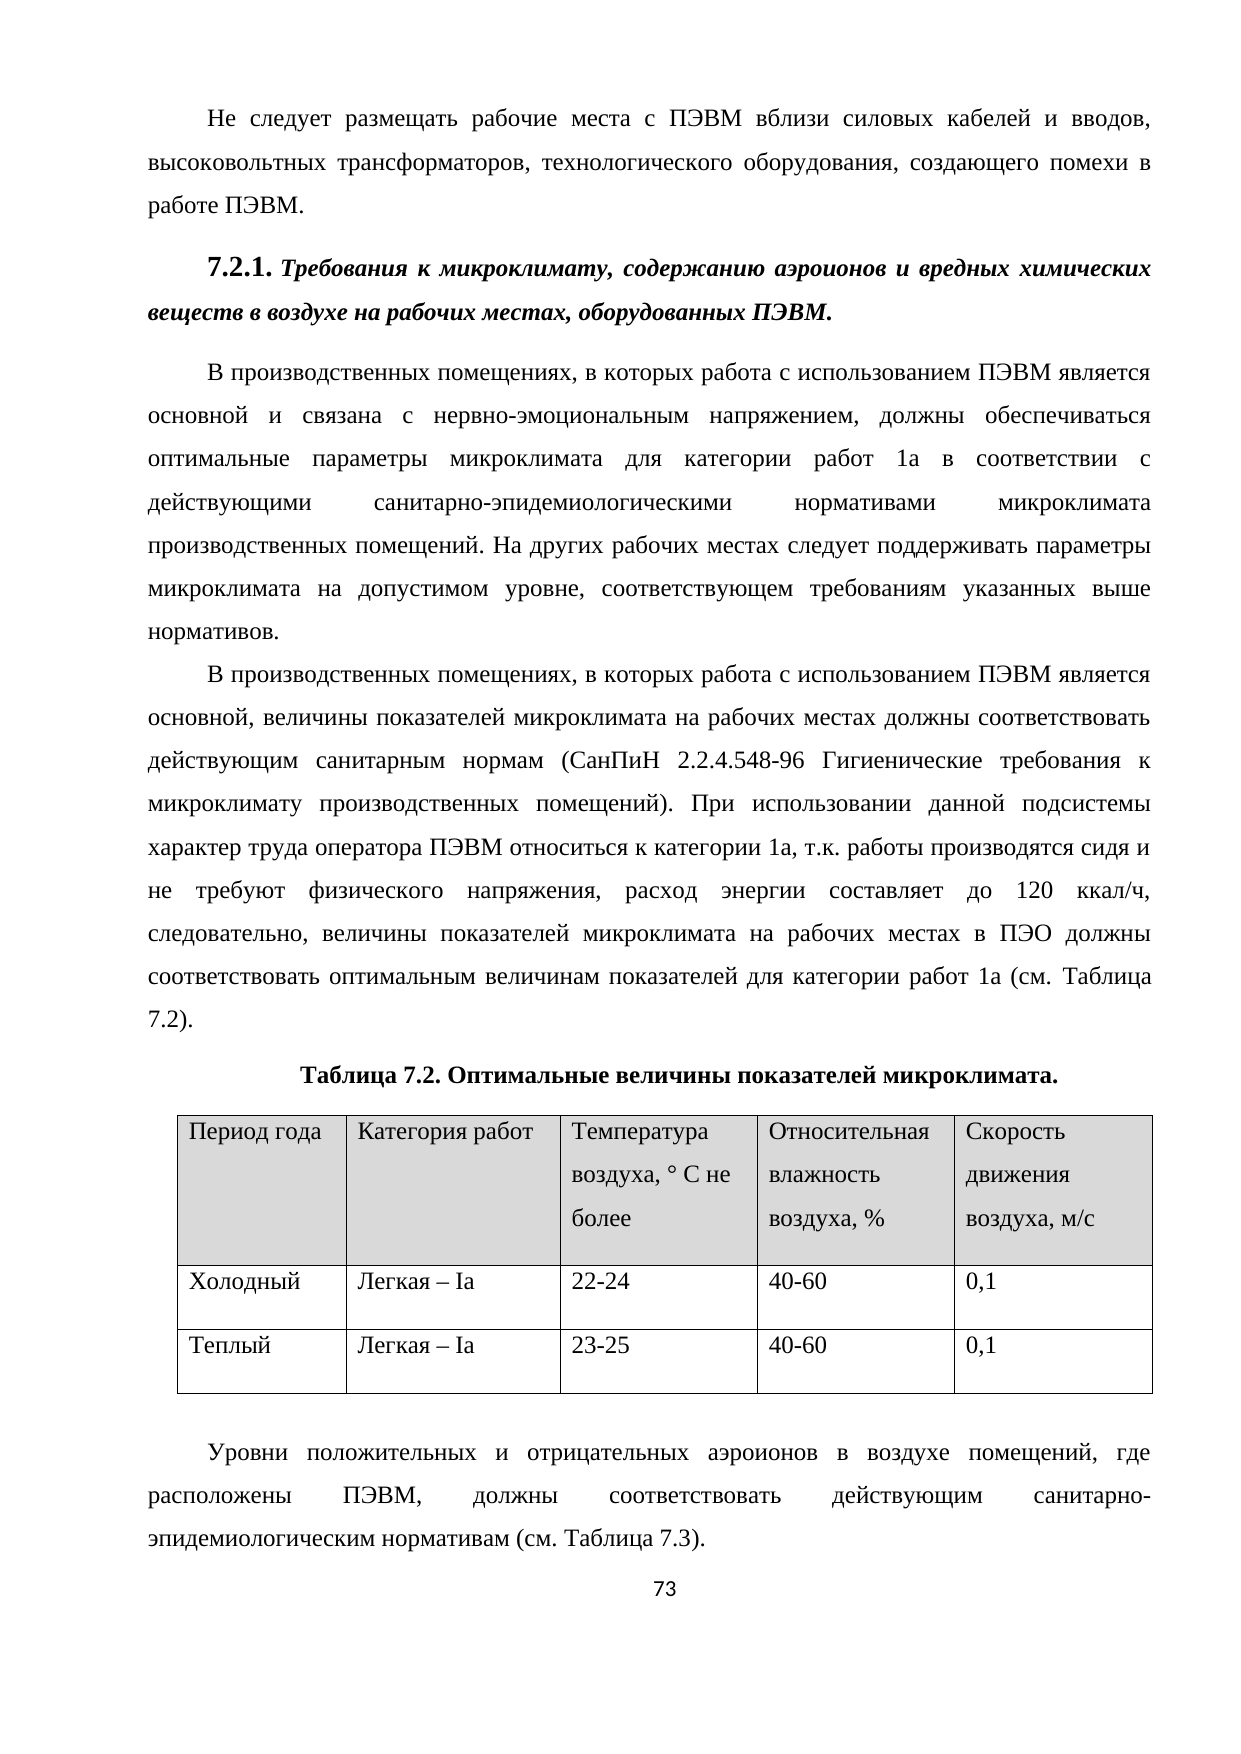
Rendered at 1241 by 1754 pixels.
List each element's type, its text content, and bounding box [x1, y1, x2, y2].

table_header Период года [178, 1116, 346, 1265]
subtitle Требования к микроклимату, содержанию аэроионов и вредных химических веществ в воздухе на рабочих местах, оборудованных ПЭВМ. [148, 249, 1152, 326]
table_cell 23-25 [561, 1330, 757, 1393]
table_header Категория работ [347, 1116, 560, 1265]
table_cell 0,1 [955, 1266, 1152, 1329]
table_cell Теплый [178, 1330, 346, 1393]
text Не следует размещать рабочие места с ПЭВМ вблизи силовых кабелей и вводов, высоковольтных трансформаторов, технологического оборудования, создающего помехи в работе ПЭВМ. [148, 103, 1152, 218]
table_cell 0,1 [955, 1330, 1152, 1393]
table_cell Холодный [178, 1266, 346, 1329]
table_cell 22-24 [561, 1266, 757, 1329]
table_header Скорость движения воздуха, м/с [955, 1116, 1152, 1265]
table_cell Легкая – Iа [347, 1330, 560, 1393]
table_header Температура воздуха, ° C не более [561, 1116, 757, 1265]
table_cell 40-60 [758, 1266, 954, 1329]
table_header Относительная влажность воздуха, % [758, 1116, 954, 1265]
table_cell Легкая – Iа [347, 1266, 560, 1329]
text В производственных помещениях, в которых работа с использованием ПЭВМ является основной и связана с нервно-эмоциональным напряжением, должны обеспечиваться оптимальные параметры микроклимата для категории работ 1а в соответствии с действующими санитарно-эпидемиологическими нормативами микроклимата производственных помещений. На других рабочих местах следует поддерживать параметры микроклимата на допустимом уровне, соответствующем требованиям указанных выше нормативов. [148, 357, 1152, 645]
table_cell 40-60 [758, 1330, 954, 1393]
